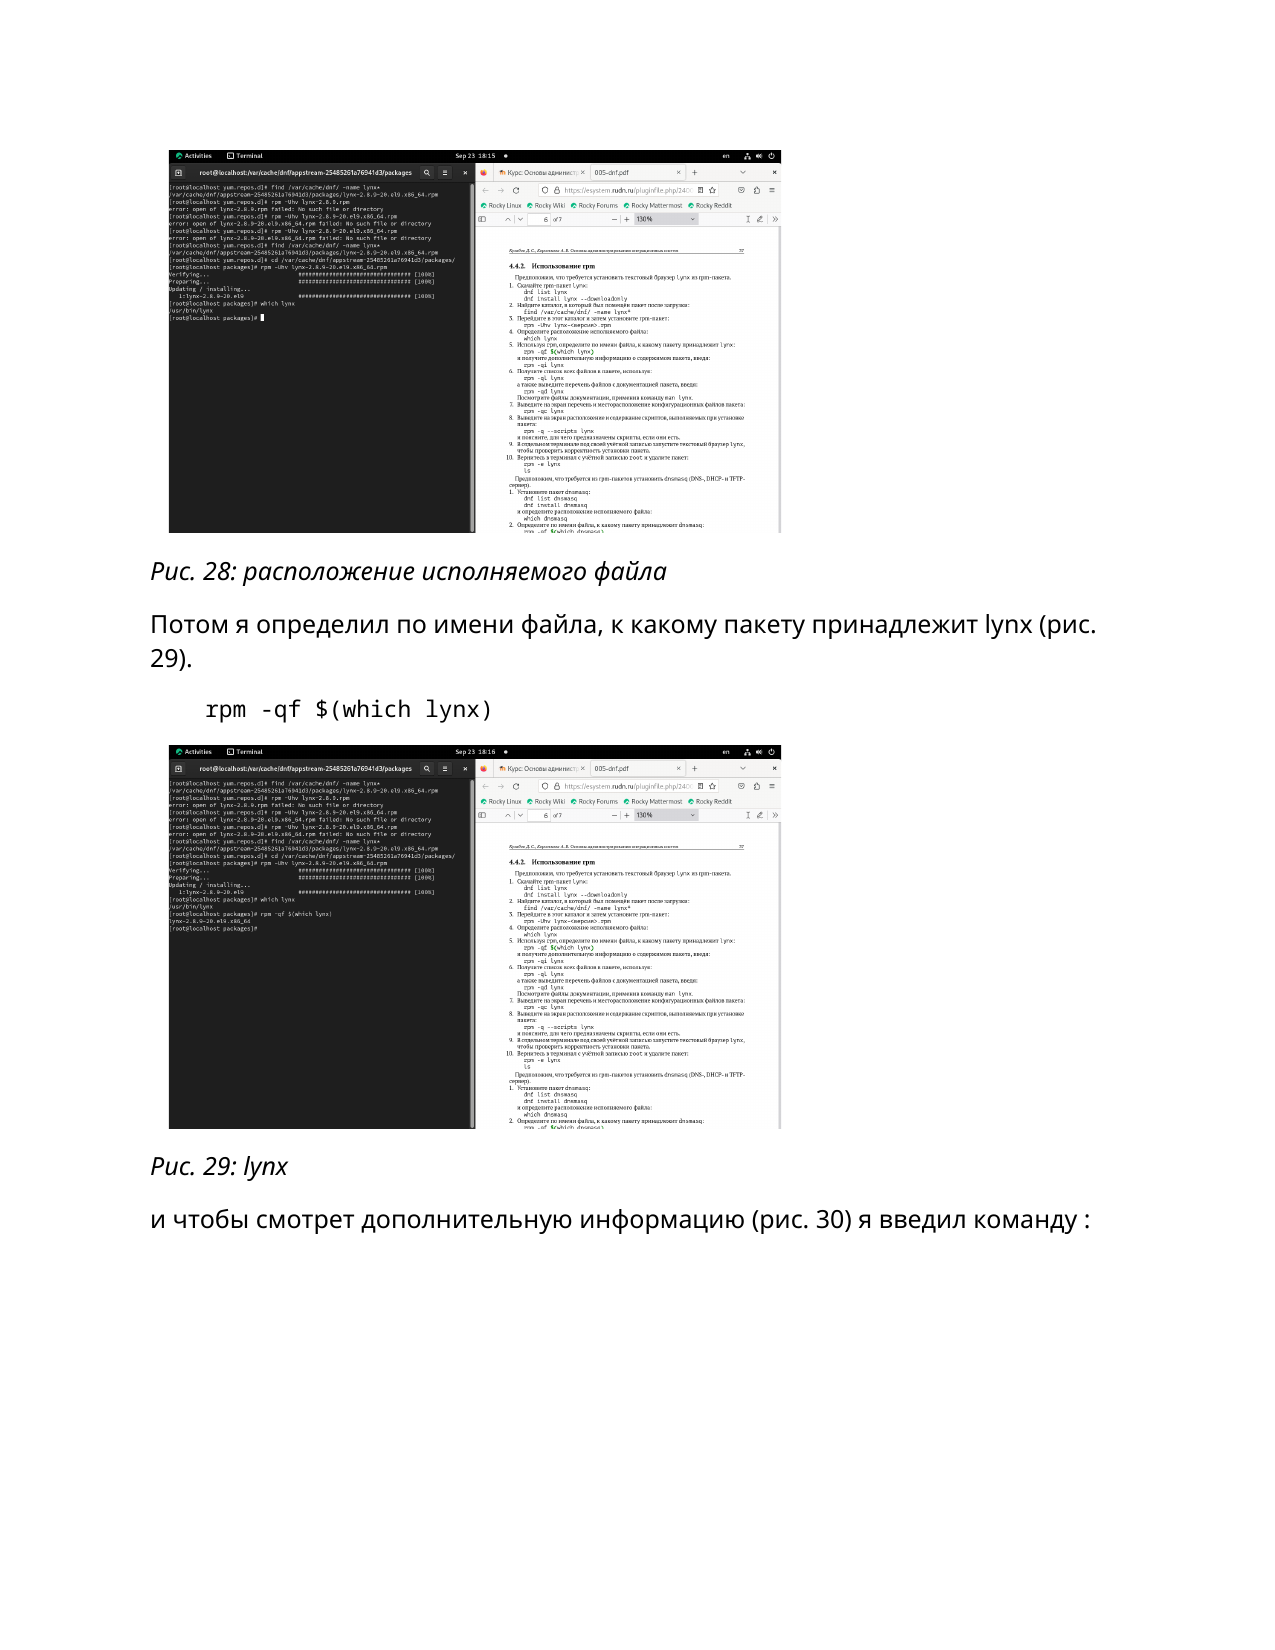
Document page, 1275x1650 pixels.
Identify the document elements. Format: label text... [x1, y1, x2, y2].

text Рис. 29: lynx [150, 1149, 1125, 1183]
text и чтобы смотрет дополнительную информацию (рис. 30) я введил команду : [150, 1202, 1125, 1236]
text rpm -qf $(which lynx) [150, 693, 1125, 724]
text Потом я определил по имени файла, к какому пакету принадлежит lynx (рис. 29). [150, 606, 1125, 674]
text Рис. 28: расположение исполняемого файла [150, 554, 1125, 588]
picture [168, 745, 782, 1129]
picture [168, 150, 782, 533]
